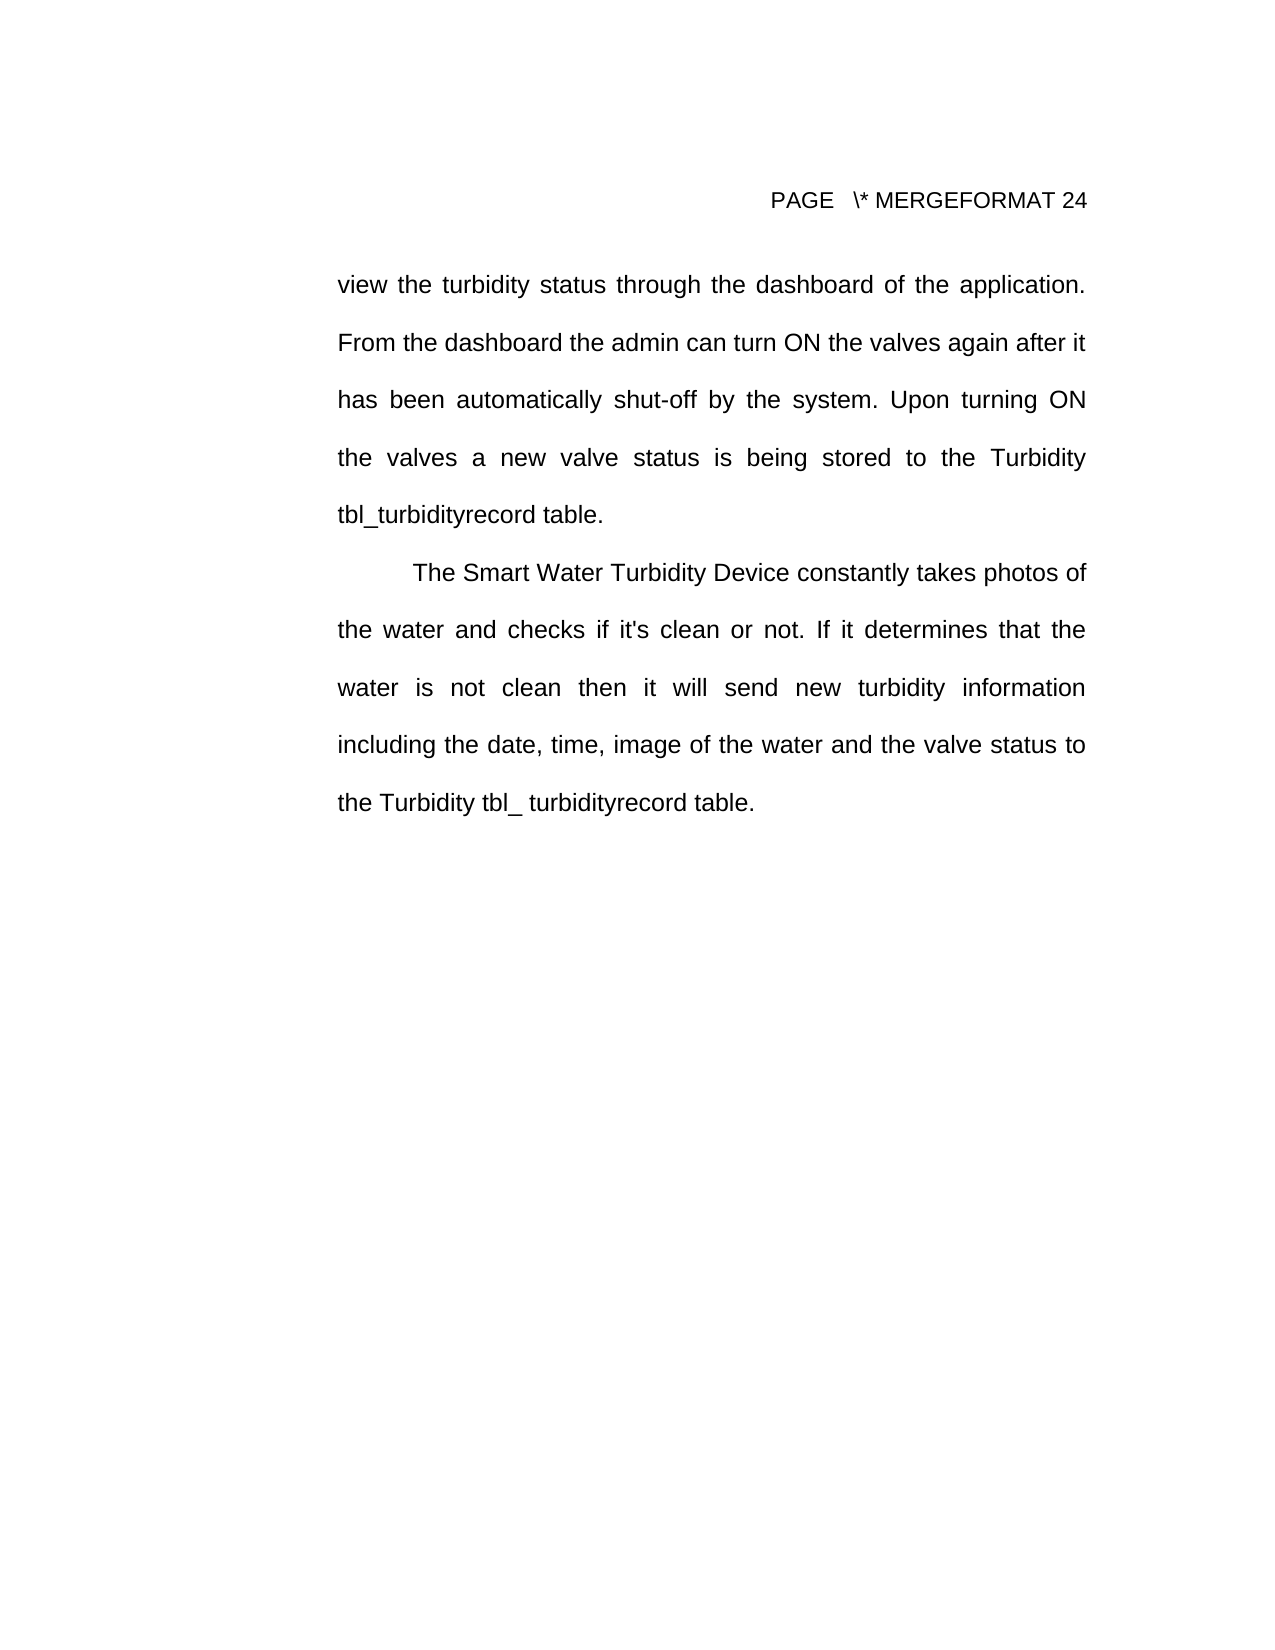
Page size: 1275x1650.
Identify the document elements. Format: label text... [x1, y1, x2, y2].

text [337, 270, 1087, 529]
text The Smart Water Turbidity Device constantly takes photos of the water and checks if it's clean or not. If it determines that the water is not clean then it will send new turbidity information including the date, time, image of the water and the valve status to the Turbidity tbl_ turbidityrecord table. [337, 557, 1087, 816]
